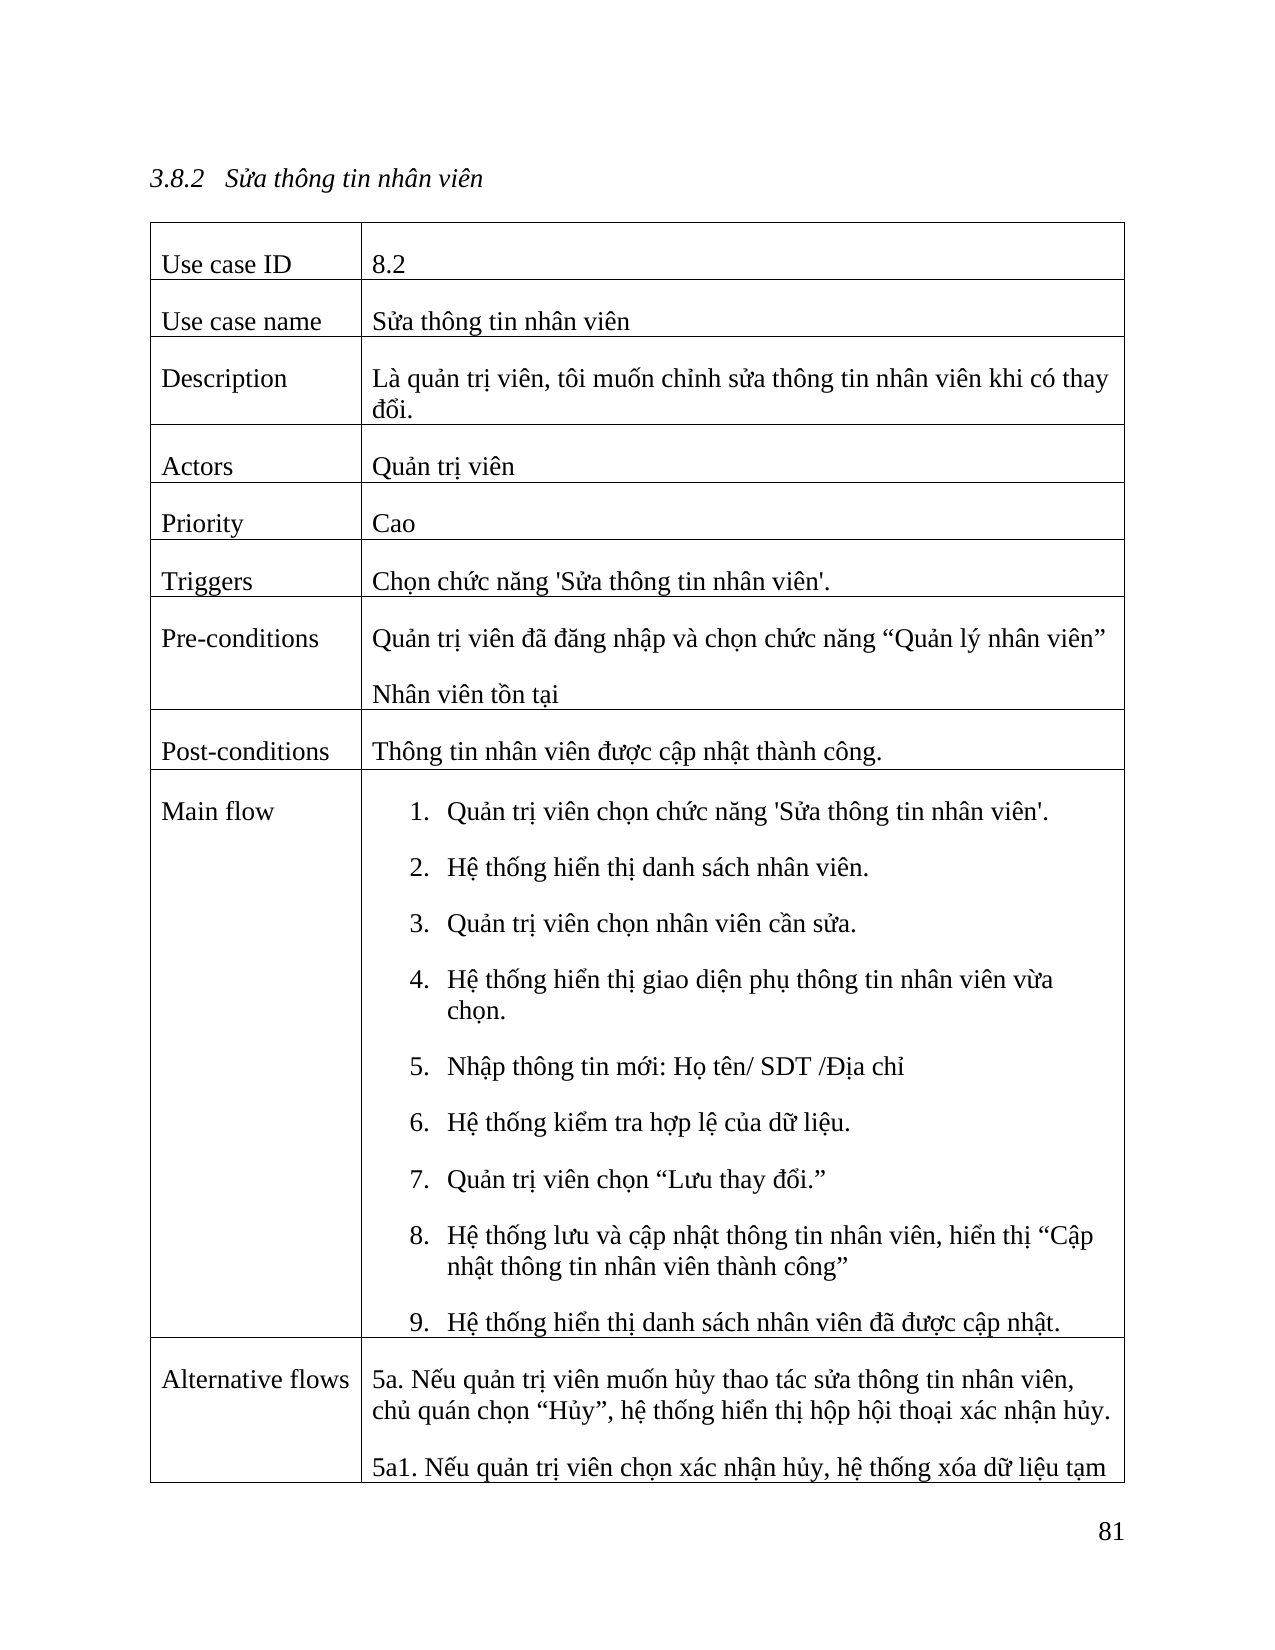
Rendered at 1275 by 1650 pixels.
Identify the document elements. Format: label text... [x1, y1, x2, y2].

table_cell Cao [362, 483, 1124, 539]
table_cell Priority [151, 483, 361, 539]
table_cell Post-conditions [151, 710, 361, 769]
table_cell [362, 1338, 1124, 1482]
table_cell Use case name [151, 280, 361, 336]
table_cell Thông tin nhân viên được cập nhật thành công. [362, 710, 1124, 769]
table_cell Quản trị viên [362, 425, 1124, 482]
table_cell Chọn chức năng 'Sửa thông tin nhân viên'. [362, 540, 1124, 596]
subtitle Sửa thông tin nhân viên [150, 162, 1125, 194]
table_header Use case ID [151, 223, 361, 279]
table_header 8.2 [362, 223, 1124, 279]
table_cell Quản trị viên đã đăng nhập và chọn chức năng “Quản lý nhân viên” Nhân viên tồn tại [362, 597, 1124, 709]
table_cell Triggers [151, 540, 361, 596]
table_cell Quản trị viên chọn chức năng 'Sửa thông tin nhân viên'. Hệ thống hiển thị danh sách nhân viên. Quản trị viên chọn nhân viên cần sửa. Hệ thống hiển thị giao diện phụ thông tin nhân viên vừa chọn. Nhập thông tin mới: Họ tên/ SDT /Địa chỉ Hệ thống kiểm tra hợp lệ của dữ liệu. Quản trị viên chọn “Lưu thay đổi.” Hệ thống lưu và cập nhật thông tin nhân viên, hiển thị “Cập nhật thông tin nhân viên thành công” Hệ thống hiển thị danh sách nhân viên đã được cập nhật. [362, 770, 1124, 1337]
table_cell Pre-conditions [151, 597, 361, 709]
table_cell Sửa thông tin nhân viên [362, 280, 1124, 336]
table_cell Main flow [151, 770, 361, 1337]
table_cell Alternative flows [151, 1338, 361, 1482]
table_cell Actors [151, 425, 361, 482]
table_cell Description [151, 337, 361, 424]
table_cell Là quản trị viên, tôi muốn chỉnh sửa thông tin nhân viên khi có thay đổi. [362, 337, 1124, 424]
